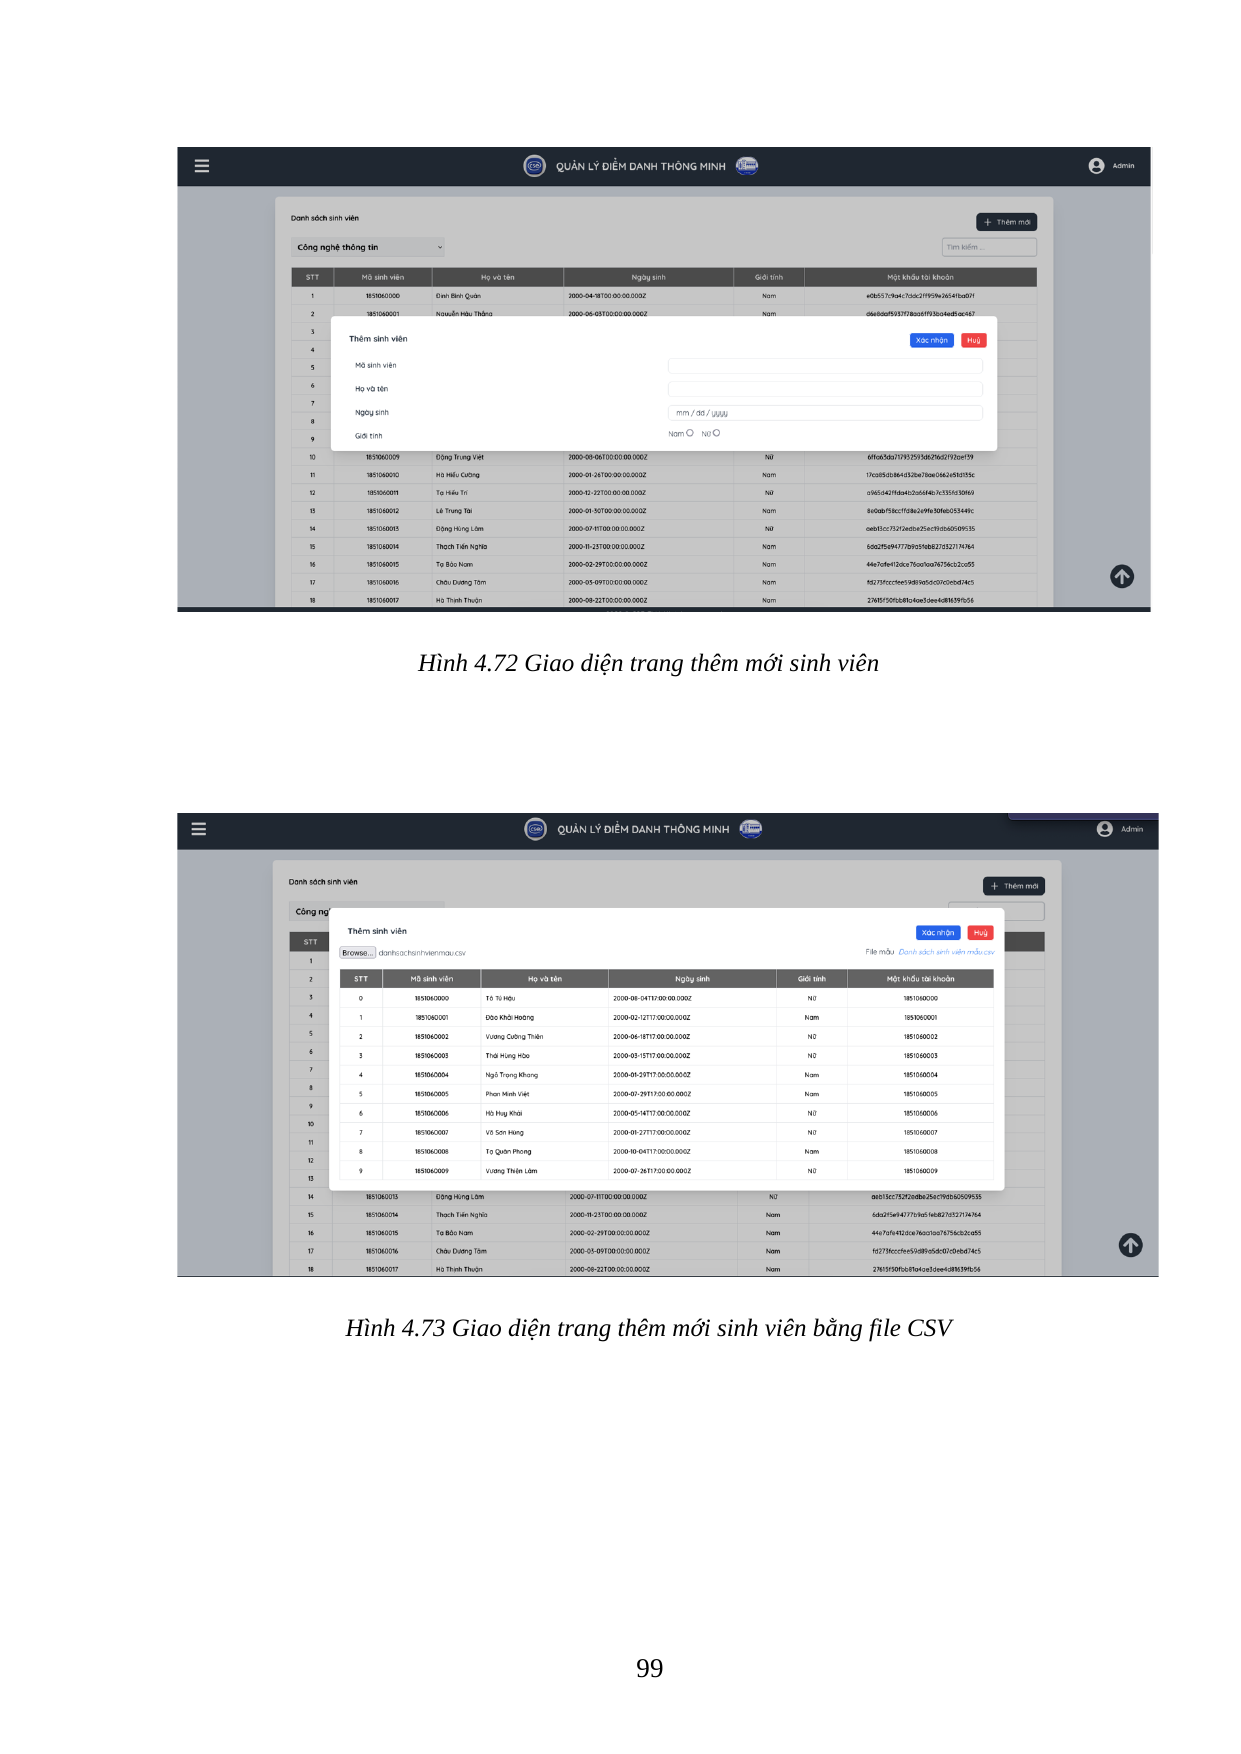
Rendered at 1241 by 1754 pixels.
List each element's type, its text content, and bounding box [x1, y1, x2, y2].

picture [177, 147, 1153, 612]
picture [177, 813, 1159, 1277]
